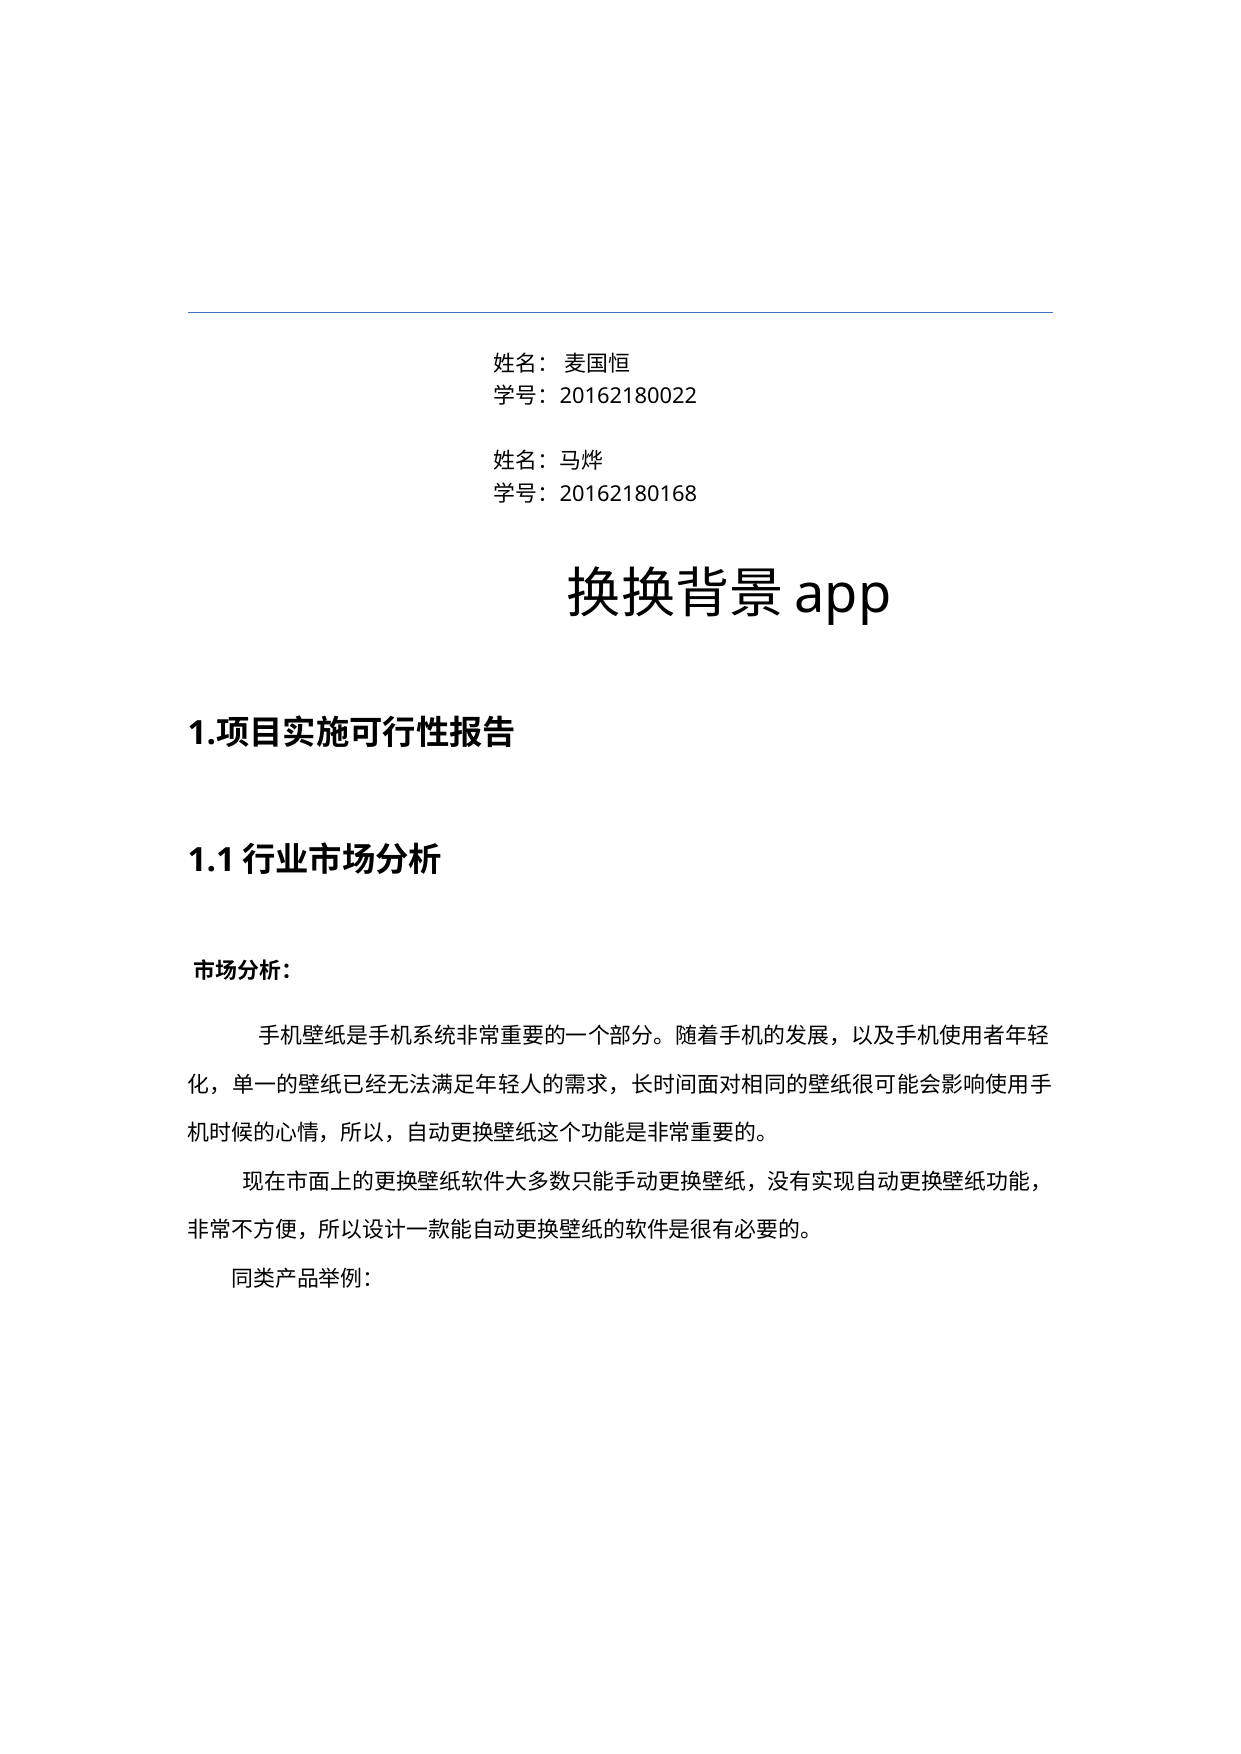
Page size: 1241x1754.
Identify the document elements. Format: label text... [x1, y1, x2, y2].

text 市场分析： [187, 952, 1053, 985]
text 换换背景app [187, 541, 1053, 638]
text 手机壁纸是手机系统非常重要的一个部分。随着手机的发展，以及手机使用者年轻化，单一的壁纸已经无法满足年轻人的需求，长时间面对相同的壁纸很可能会影响使用手机时候的心情，所以，自动更换壁纸这个功能是非常重要的。 [187, 1017, 1053, 1147]
text 同类产品举例： [187, 1260, 1053, 1293]
subtitle 1.1行业市场分析 [187, 825, 1053, 890]
text 现在市面上的更换壁纸软件大多数只能手动更换壁纸，没有实现自动更换壁纸功能，非常不方便，所以设计一款能自动更换壁纸的软件是很有必要的。 [187, 1163, 1053, 1244]
subtitle 1.项目实施可行性报告 [187, 698, 1053, 763]
